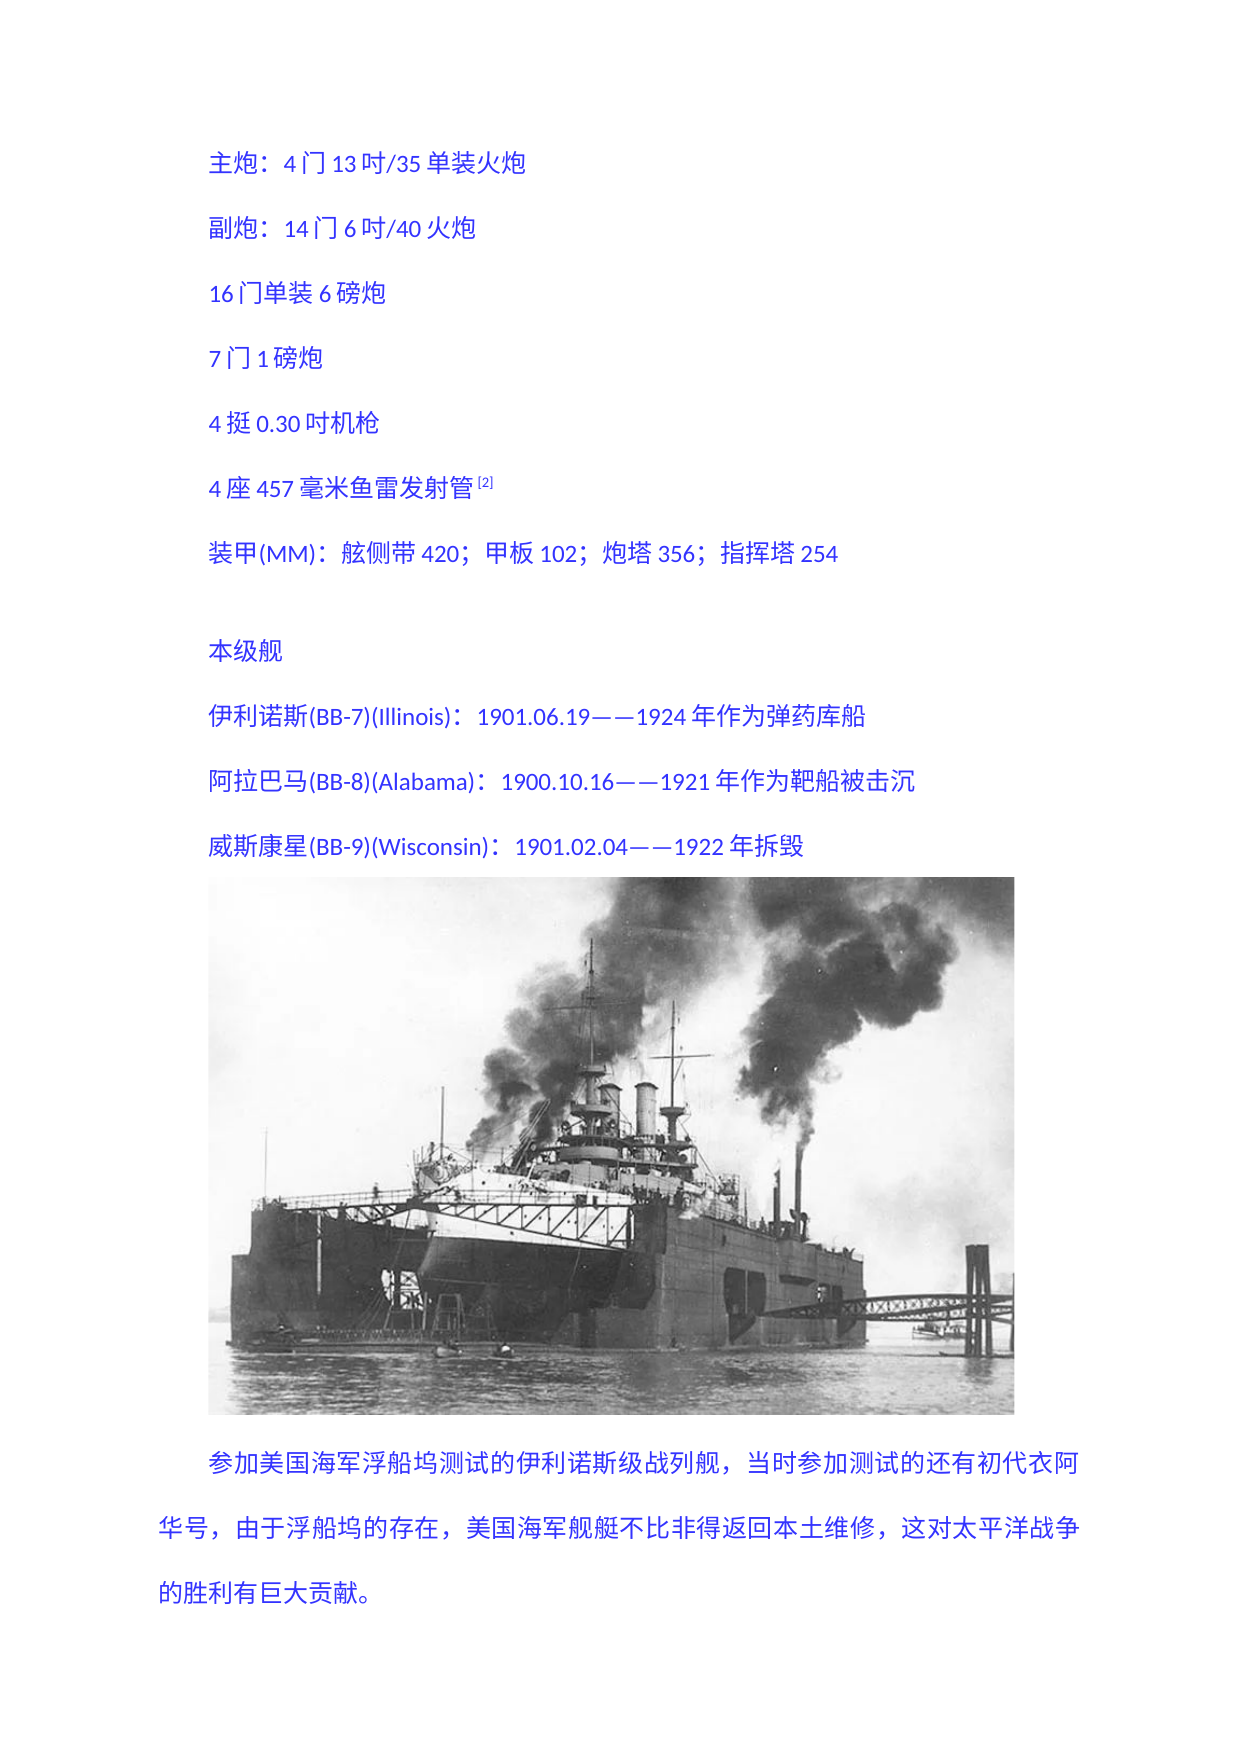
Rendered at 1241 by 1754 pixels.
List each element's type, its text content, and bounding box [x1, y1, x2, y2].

text 伊利诺斯(BB-7)(Illinois)：1901.06.19——1924年作为弹药库船 阿拉巴马(BB-8)(Alabama)：1900.10.16——1921年作为靶船被击沉 威斯康星(BB-9)(Wisconsin)：1901.02.04——1922年拆毁 [158, 682, 1082, 877]
text 副炮：14门6吋/40火炮 [158, 194, 1082, 259]
text 装甲(MM)：舷侧带420；甲板102；炮塔356；指挥塔254 [158, 519, 1082, 584]
text 7门1磅炮 [158, 324, 1082, 389]
text 4挺0.30吋机枪 [158, 389, 1082, 454]
text 本级舰 [158, 617, 1082, 682]
text 主炮：4门13吋/35单装火炮 [158, 129, 1082, 194]
picture [208, 877, 1015, 1415]
text 参加美国海军浮船坞测试的伊利诺斯级战列舰，当时参加测试的还有初代衣阿华号，由于浮船坞的存在，美国海军舰艇不比非得返回本土维修，这对太平洋战争的胜利有巨大贡献。 [158, 1429, 1082, 1624]
text 4座457毫米鱼雷发射管 [2] [158, 454, 1082, 519]
text 16门单装6磅炮 [158, 259, 1082, 324]
